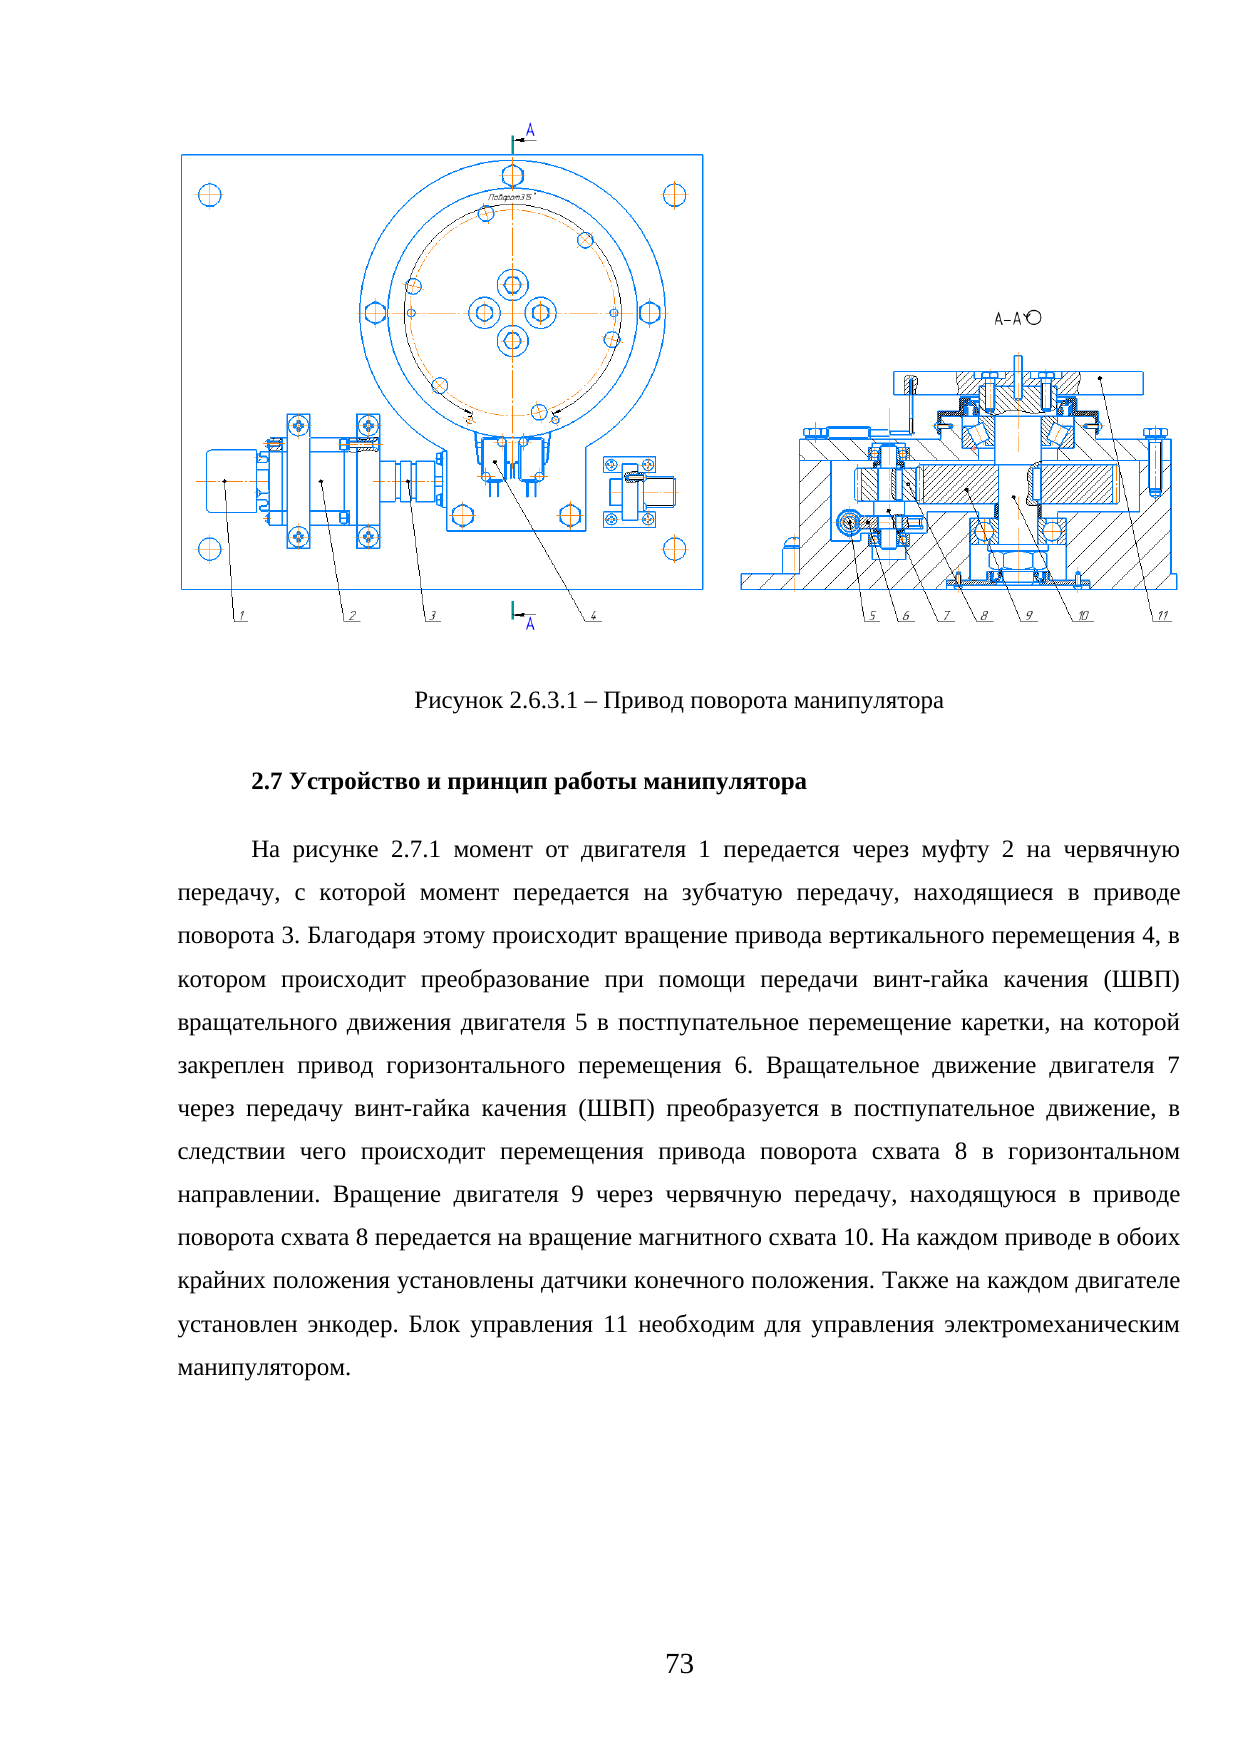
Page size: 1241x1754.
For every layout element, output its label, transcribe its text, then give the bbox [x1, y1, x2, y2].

text На рисунке 2.7.1 момент от двигателя 1 передается через муфту 2 на червячную передачу, с которой момент передается на зубчатую передачу, находящиеся в приводе поворота 3. Благодаря этому происходит вращение привода вертикального перемещения 4, в котором происходит преобразование при помощи передачи винт-гайка качения (ШВП) вращательного движения двигателя 5 в постпупательное перемещение каретки, на которой закреплен привод горизонтального перемещения 6. Вращательное движение двигателя 7 через передачу винт-гайка качения (ШВП) преобразуется в постпупательное движение, в следствии чего происходит перемещения привода поворота схвата 8 в горизонтальном направлении. Вращение двигателя 9 через червячную передачу, находящуюся в приводе поворота схвата 8 передается на вращение магнитного схвата 10. На каждом приводе в обоих крайних положения установлены датчики конечного положения. Также на каждом двигателе установлен энкодер. Блок управления 11 необходим для управления электромеханическим манипулятором. [177, 834, 1181, 1381]
text Рисунок 2.6.3.1 – Привод поворота манипулятора [177, 686, 1181, 714]
picture [177, 118, 1182, 634]
subtitle 2.7 Устройство и принцип работы манипулятора [177, 766, 1181, 795]
